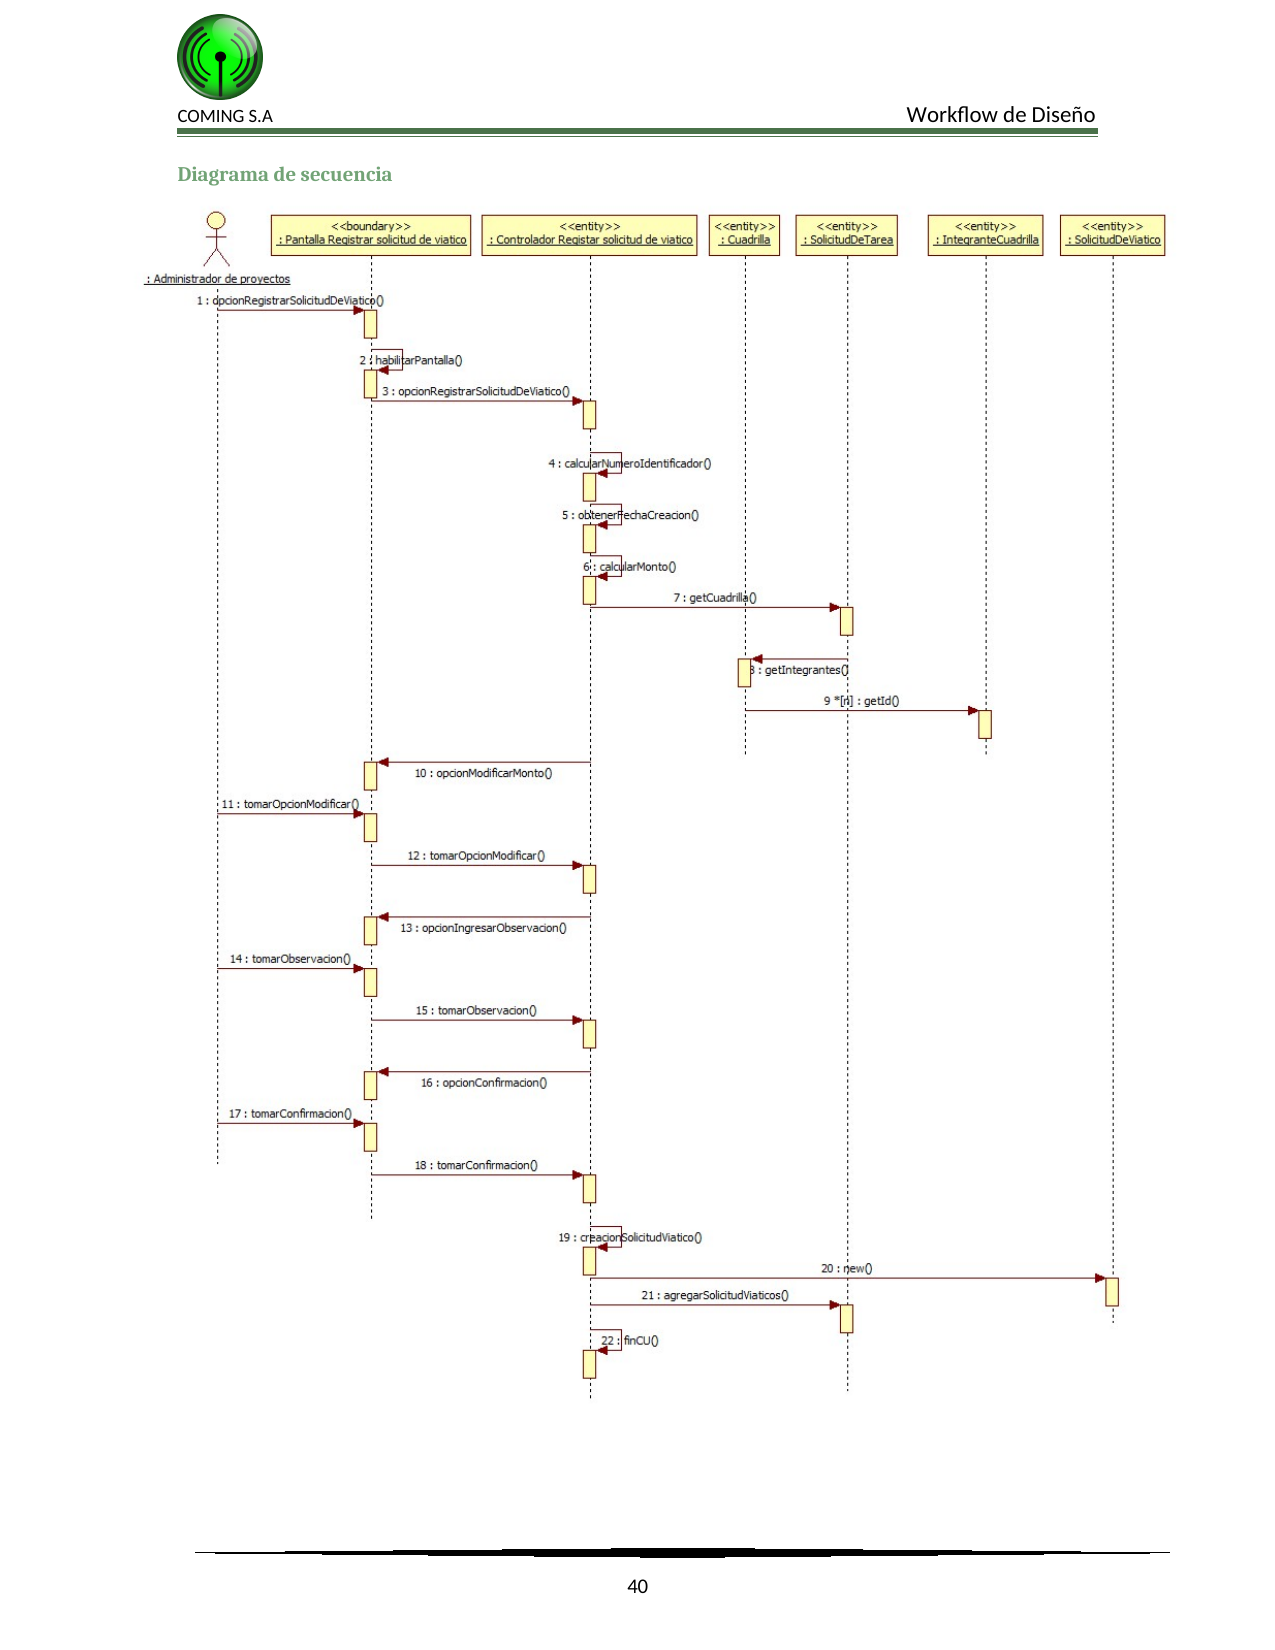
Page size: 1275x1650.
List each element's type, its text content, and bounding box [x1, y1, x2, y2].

subtitle Diagrama de secuencia [177, 163, 1098, 187]
picture [177, 14, 263, 100]
picture [118, 190, 1186, 1420]
